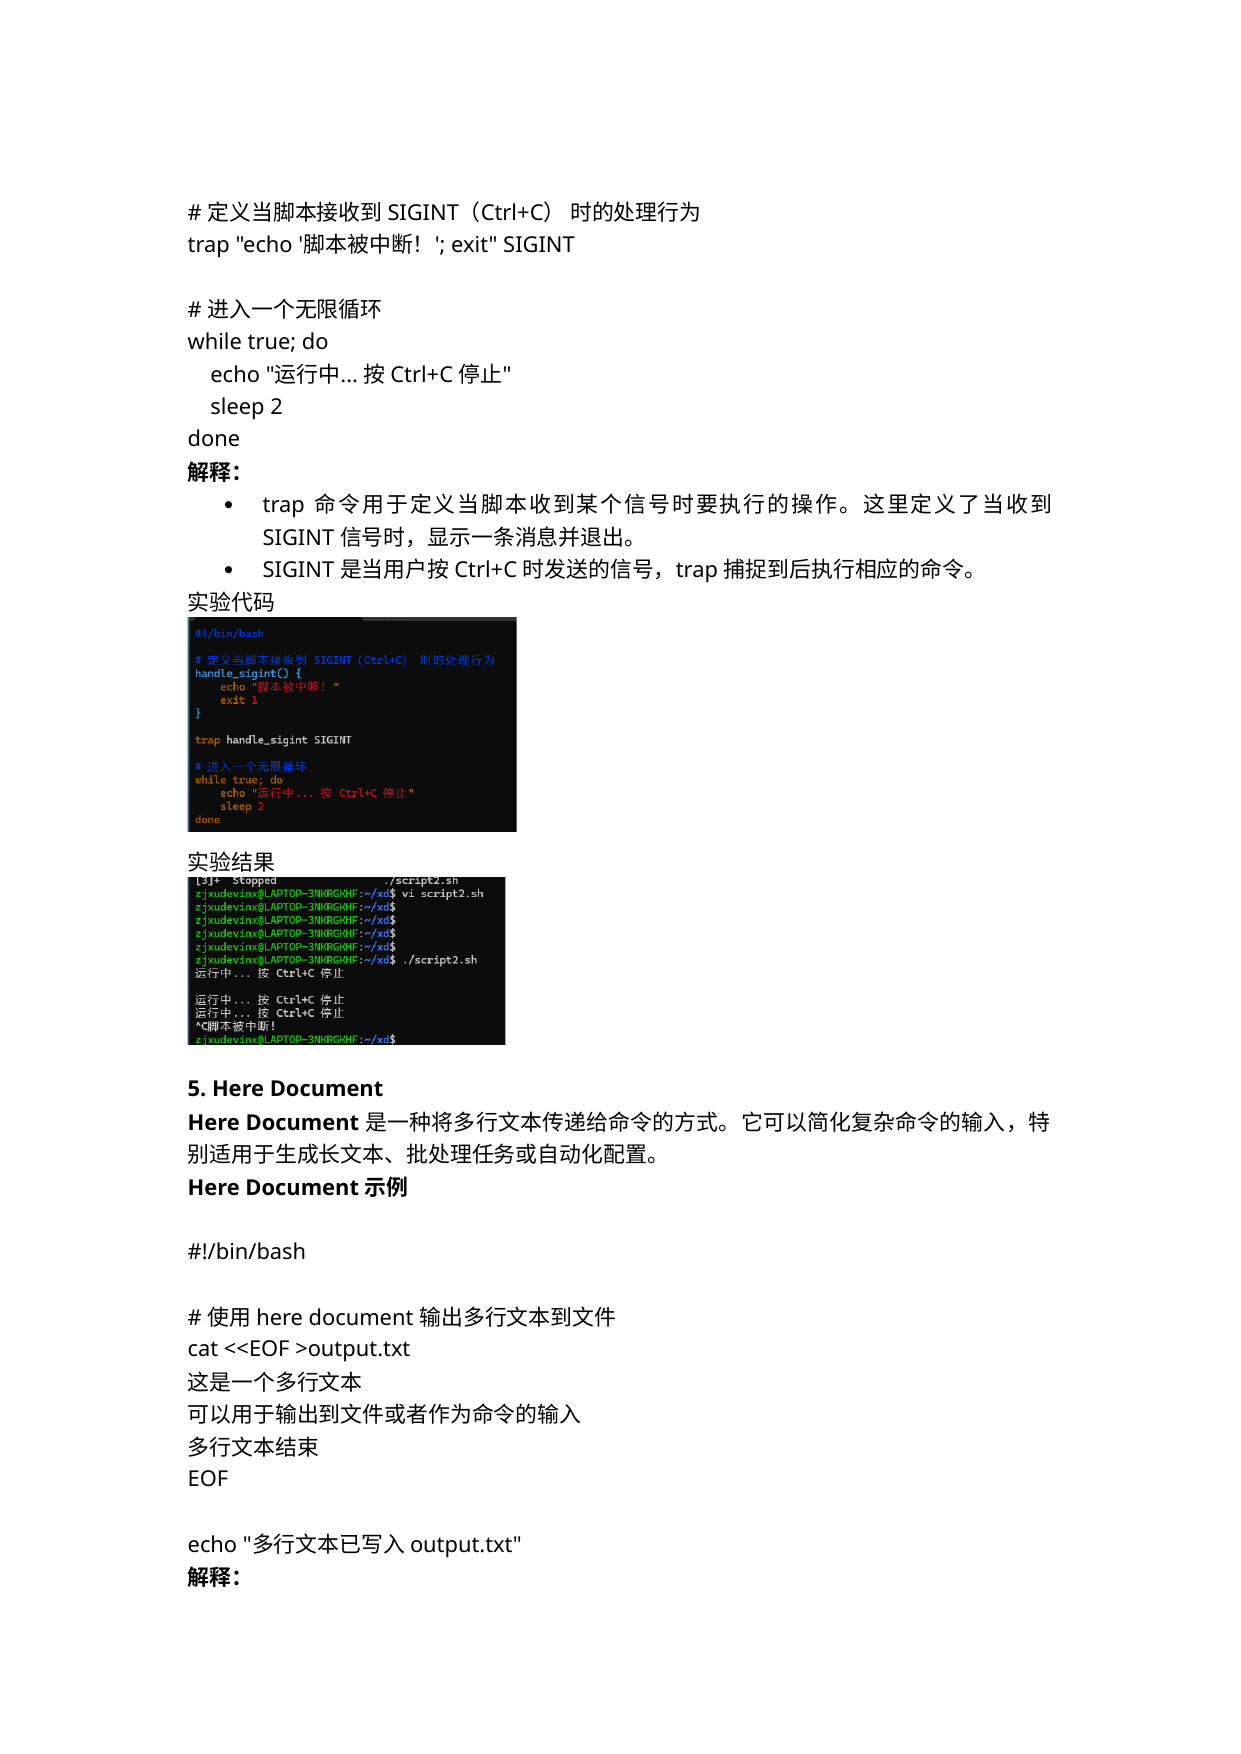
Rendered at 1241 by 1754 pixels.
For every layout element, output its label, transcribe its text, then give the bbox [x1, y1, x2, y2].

text echo "多行文本已写入 output.txt" [187, 1527, 1053, 1559]
text sleep 2 [187, 389, 1053, 422]
text 这是一个多行文本 [187, 1364, 1053, 1397]
text # 进入一个无限循环 [187, 292, 1053, 324]
text #!/bin/bash [187, 1234, 1053, 1267]
text Here Document 示例 [187, 1169, 1053, 1202]
text # 使用 here document 输出多行文本到文件 [187, 1299, 1053, 1332]
text 解释： [187, 1559, 1053, 1592]
text trap "echo '脚本被中断！'; exit" SIGINT [187, 227, 1053, 259]
text done [187, 422, 1053, 454]
picture [187, 877, 506, 1045]
list trap 命令用于定义当脚本收到某个信号时要执行的操作。这里定义了当收到 SIGINT 信号时，显示一条消息并退出。 [225, 487, 1053, 552]
text 实验代码 [187, 584, 1053, 617]
text 实验结果 [187, 844, 1053, 877]
text 多行文本结束 [187, 1429, 1053, 1462]
picture [187, 617, 517, 832]
text while true; do [187, 324, 1053, 357]
text 5. Here Document [187, 1072, 1053, 1104]
text Here Document 是一种将多行文本传递给命令的方式。它可以简化复杂命令的输入，特别适用于生成长文本、批处理任务或自动化配置。 [187, 1104, 1053, 1169]
text echo "运行中... 按 Ctrl+C 停止" [187, 357, 1053, 389]
text cat <<EOF >output.txt [187, 1332, 1053, 1364]
text # 定义当脚本接收到 SIGINT（Ctrl+C） 时的处理行为 [187, 194, 1053, 227]
text 解释： [187, 454, 1053, 487]
text EOF [187, 1462, 1053, 1494]
text 可以用于输出到文件或者作为命令的输入 [187, 1397, 1053, 1429]
list SIGINT 是当用户按 Ctrl+C 时发送的信号，trap 捕捉到后执行相应的命令。 [225, 552, 1053, 584]
